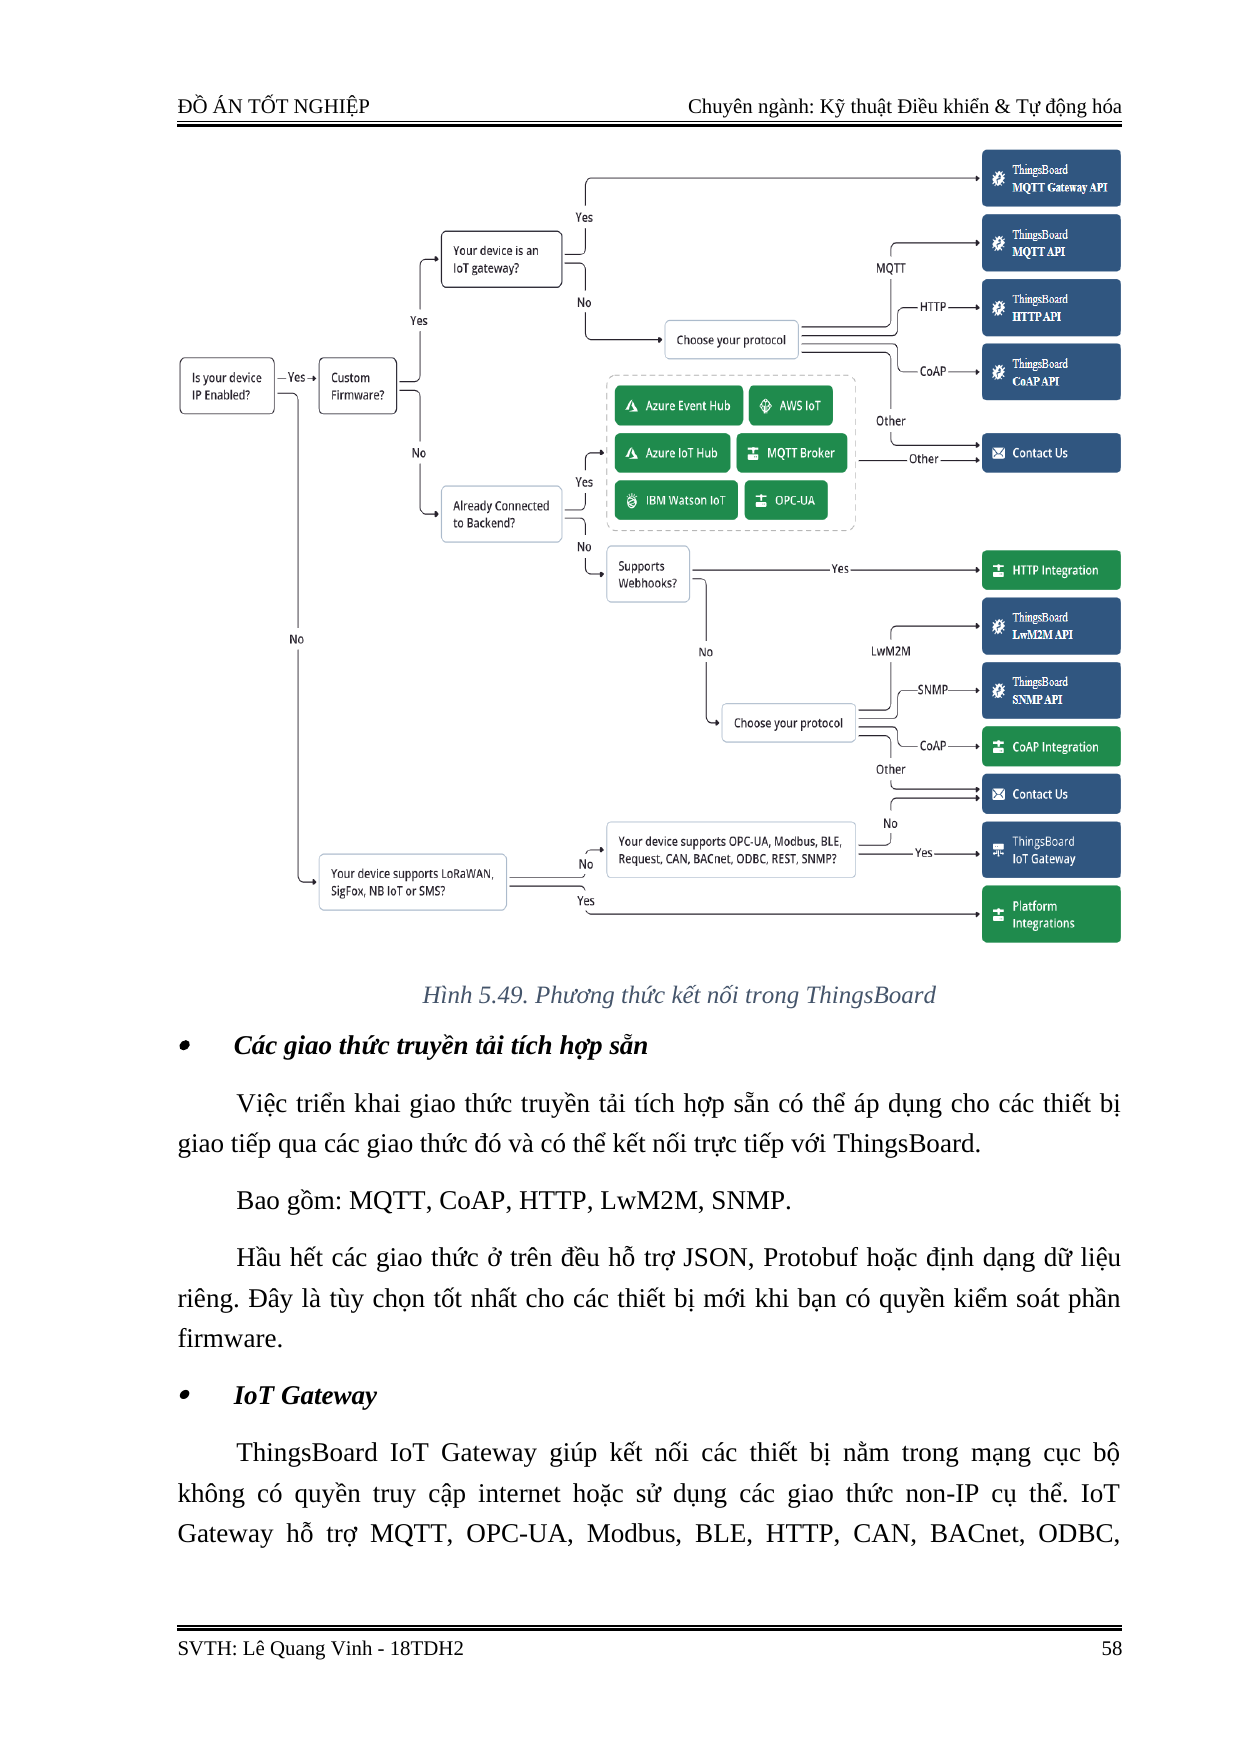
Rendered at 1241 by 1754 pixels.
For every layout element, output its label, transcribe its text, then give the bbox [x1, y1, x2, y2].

list IoT Gateway [177, 1379, 1122, 1411]
text Hầu hết các giao thức ở trên đều hỗ trợ JSON, Protobuf hoặc định dạng dữ liệu riêng. Đây là tùy chọn tốt nhất cho các thiết bị mới khi bạn có quyền kiểm soát phần firmware. [177, 1241, 1122, 1353]
list Các giao thức truyền tải tích hợp sẵn [177, 1029, 1122, 1061]
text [177, 1437, 1122, 1548]
picture [177, 147, 1123, 954]
text Việc triển khai giao thức truyền tải tích hợp sẵn có thể áp dụng cho các thiết bị giao tiếp qua các giao thức đó và có thể kết nối trực tiếp với ThingsBoard. [177, 1087, 1122, 1158]
text Bao gồm: MQTT, CoAP, HTTP, LwM2M, SNMP. [177, 1184, 1122, 1215]
